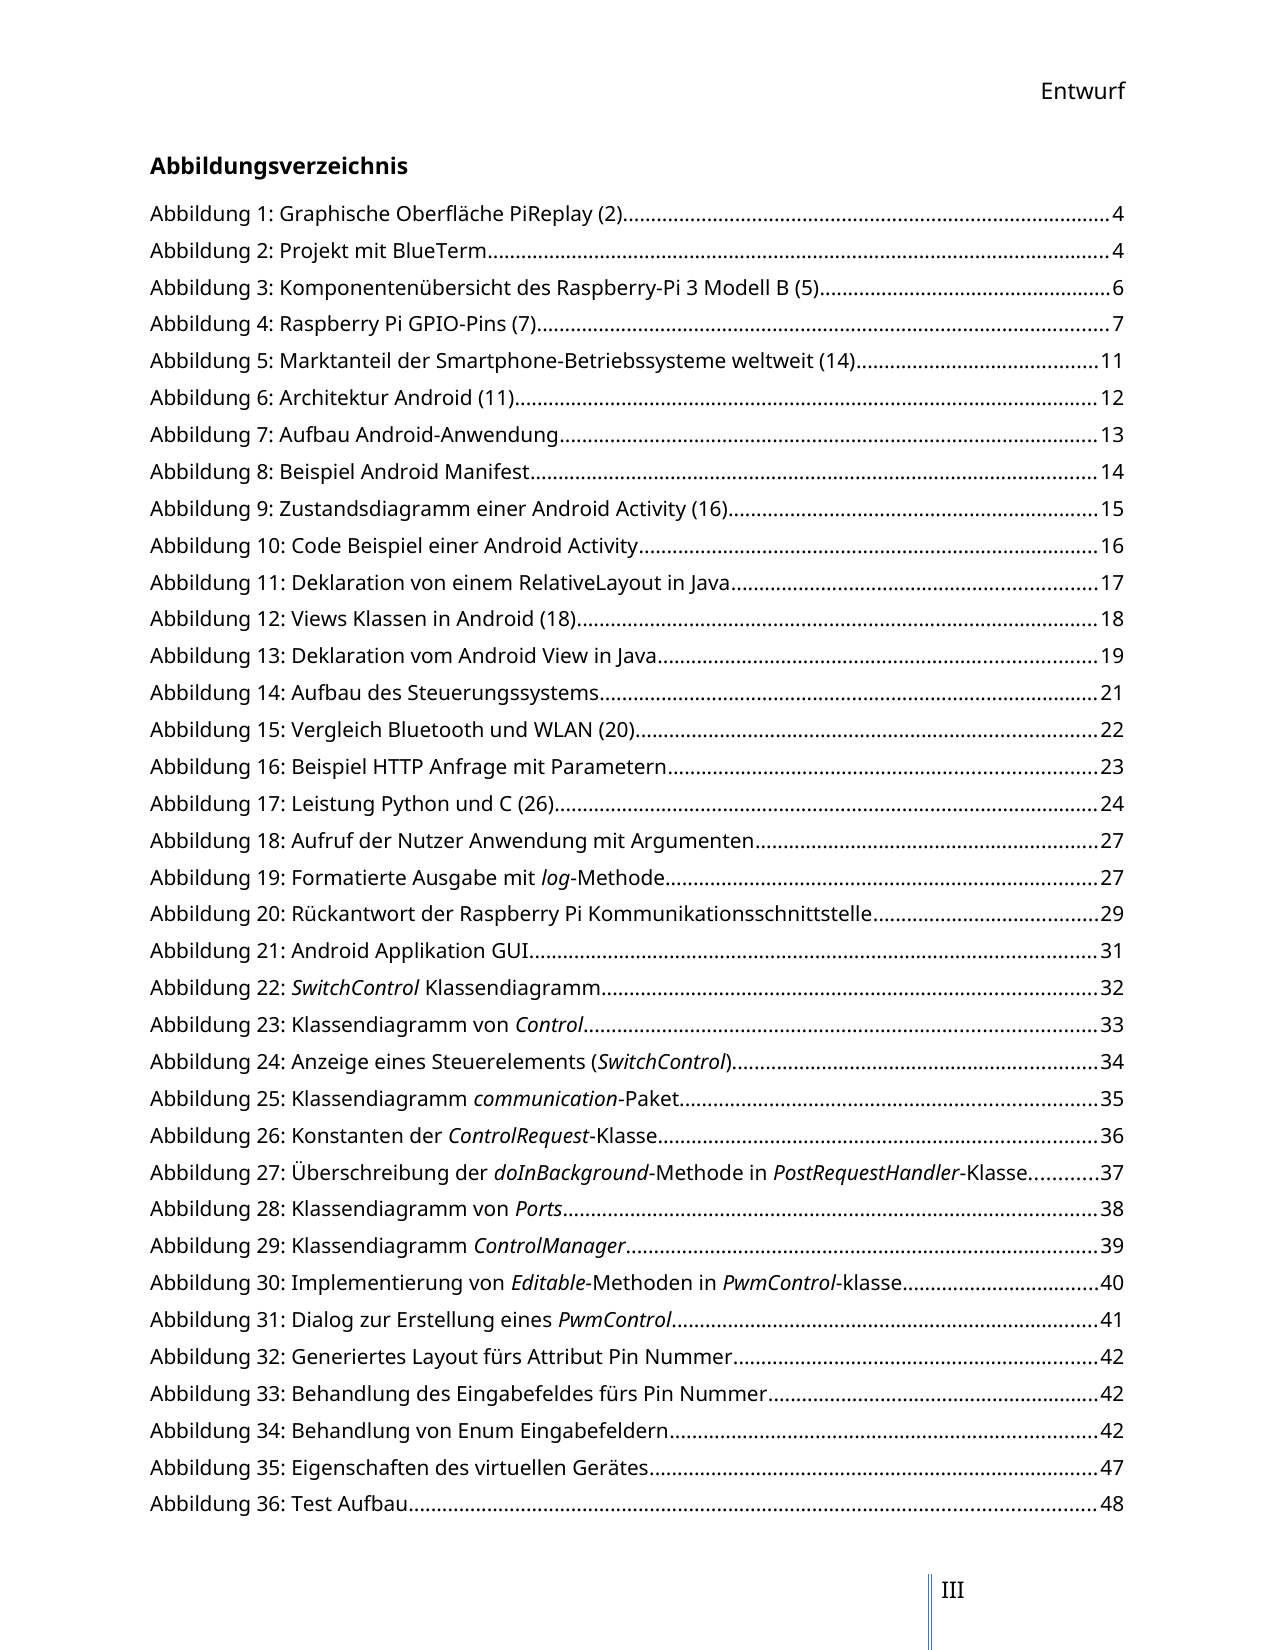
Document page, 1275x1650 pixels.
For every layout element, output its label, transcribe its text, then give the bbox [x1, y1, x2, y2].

text Abbildung 21: Android Applikation GUI 31 [150, 936, 1125, 965]
text Abbildung 2: Projekt mit BlueTerm 4 [150, 236, 1125, 264]
text Abbildung 22: SwitchControl Klassendiagramm 32 [150, 973, 1125, 1002]
text Abbildung 29: Klassendiagramm ControlManager 39 [150, 1231, 1125, 1260]
text Abbildung 12: Views Klassen in Android (18) 18 [150, 604, 1125, 633]
text Abbildung 34: Behandlung von Enum Eingabefeldern 42 [150, 1416, 1125, 1444]
text Abbildung 9: Zustandsdiagramm einer Android Activity (16) 15 [150, 494, 1125, 522]
text Abbildung 32: Generiertes Layout fürs Attribut Pin Nummer 42 [150, 1342, 1125, 1371]
text Abbildung 1: Graphische Oberfläche PiReplay (2) 4 [150, 199, 1125, 227]
text Abbildung 30: Implementierung von Editable-Methoden in PwmControl-klasse 40 [150, 1268, 1125, 1297]
text Abbildung 20: Rückantwort der Raspberry Pi Kommunikationsschnittstelle 29 [150, 899, 1125, 928]
text Abbildung 11: Deklaration von einem RelativeLayout in Java 17 [150, 568, 1125, 596]
text Abbildung 5: Marktanteil der Smartphone-Betriebssysteme weltweit (14) 11 [150, 346, 1125, 375]
text Abbildung 14: Aufbau des Steuerungssystems 21 [150, 678, 1125, 707]
text Abbildung 13: Deklaration vom Android View in Java 19 [150, 641, 1125, 670]
text Abbildung 27: Überschreibung der doInBackground-Methode in PostRequestHandler-Klasse 37 [150, 1158, 1125, 1186]
text Abbildung 7: Aufbau Android-Anwendung 13 [150, 420, 1125, 449]
text Abbildung 10: Code Beispiel einer Android Activity 16 [150, 531, 1125, 559]
text Abbildung 16: Beispiel HTTP Anfrage mit Parametern 23 [150, 752, 1125, 781]
text Abbildung 19: Formatierte Ausgabe mit log-Methode 27 [150, 863, 1125, 891]
text Abbildung 31: Dialog zur Erstellung eines PwmControl 41 [150, 1305, 1125, 1334]
text Abbildung 18: Aufruf der Nutzer Anwendung mit Argumenten 27 [150, 826, 1125, 854]
text Abbildung 36: Test Aufbau 48 [150, 1489, 1125, 1518]
text Abbildung 17: Leistung Python und C (26) 24 [150, 789, 1125, 817]
text Abbildungsverzeichnis [150, 150, 1125, 181]
text Abbildung 4: Raspberry Pi GPIO-Pins (7) 7 [150, 309, 1125, 338]
text Abbildung 15: Vergleich Bluetooth und WLAN (20) 22 [150, 715, 1125, 744]
text Abbildung 24: Anzeige eines Steuerelements (SwitchControl) 34 [150, 1047, 1125, 1076]
text Abbildung 3: Komponentenübersicht des Raspberry-Pi 3 Modell B (5) 6 [150, 273, 1125, 301]
text Abbildung 26: Konstanten der ControlRequest-Klasse 36 [150, 1121, 1125, 1149]
text Abbildung 33: Behandlung des Eingabefeldes fürs Pin Nummer 42 [150, 1379, 1125, 1407]
text Abbildung 23: Klassendiagramm von Control 33 [150, 1010, 1125, 1039]
text Abbildung 8: Beispiel Android Manifest 14 [150, 457, 1125, 486]
text Abbildung 6: Architektur Android (11) 12 [150, 383, 1125, 412]
text Abbildung 25: Klassendiagramm communication-Paket 35 [150, 1084, 1125, 1112]
text Abbildung 28: Klassendiagramm von Ports 38 [150, 1194, 1125, 1223]
text Abbildung 35: Eigenschaften des virtuellen Gerätes 47 [150, 1453, 1125, 1481]
